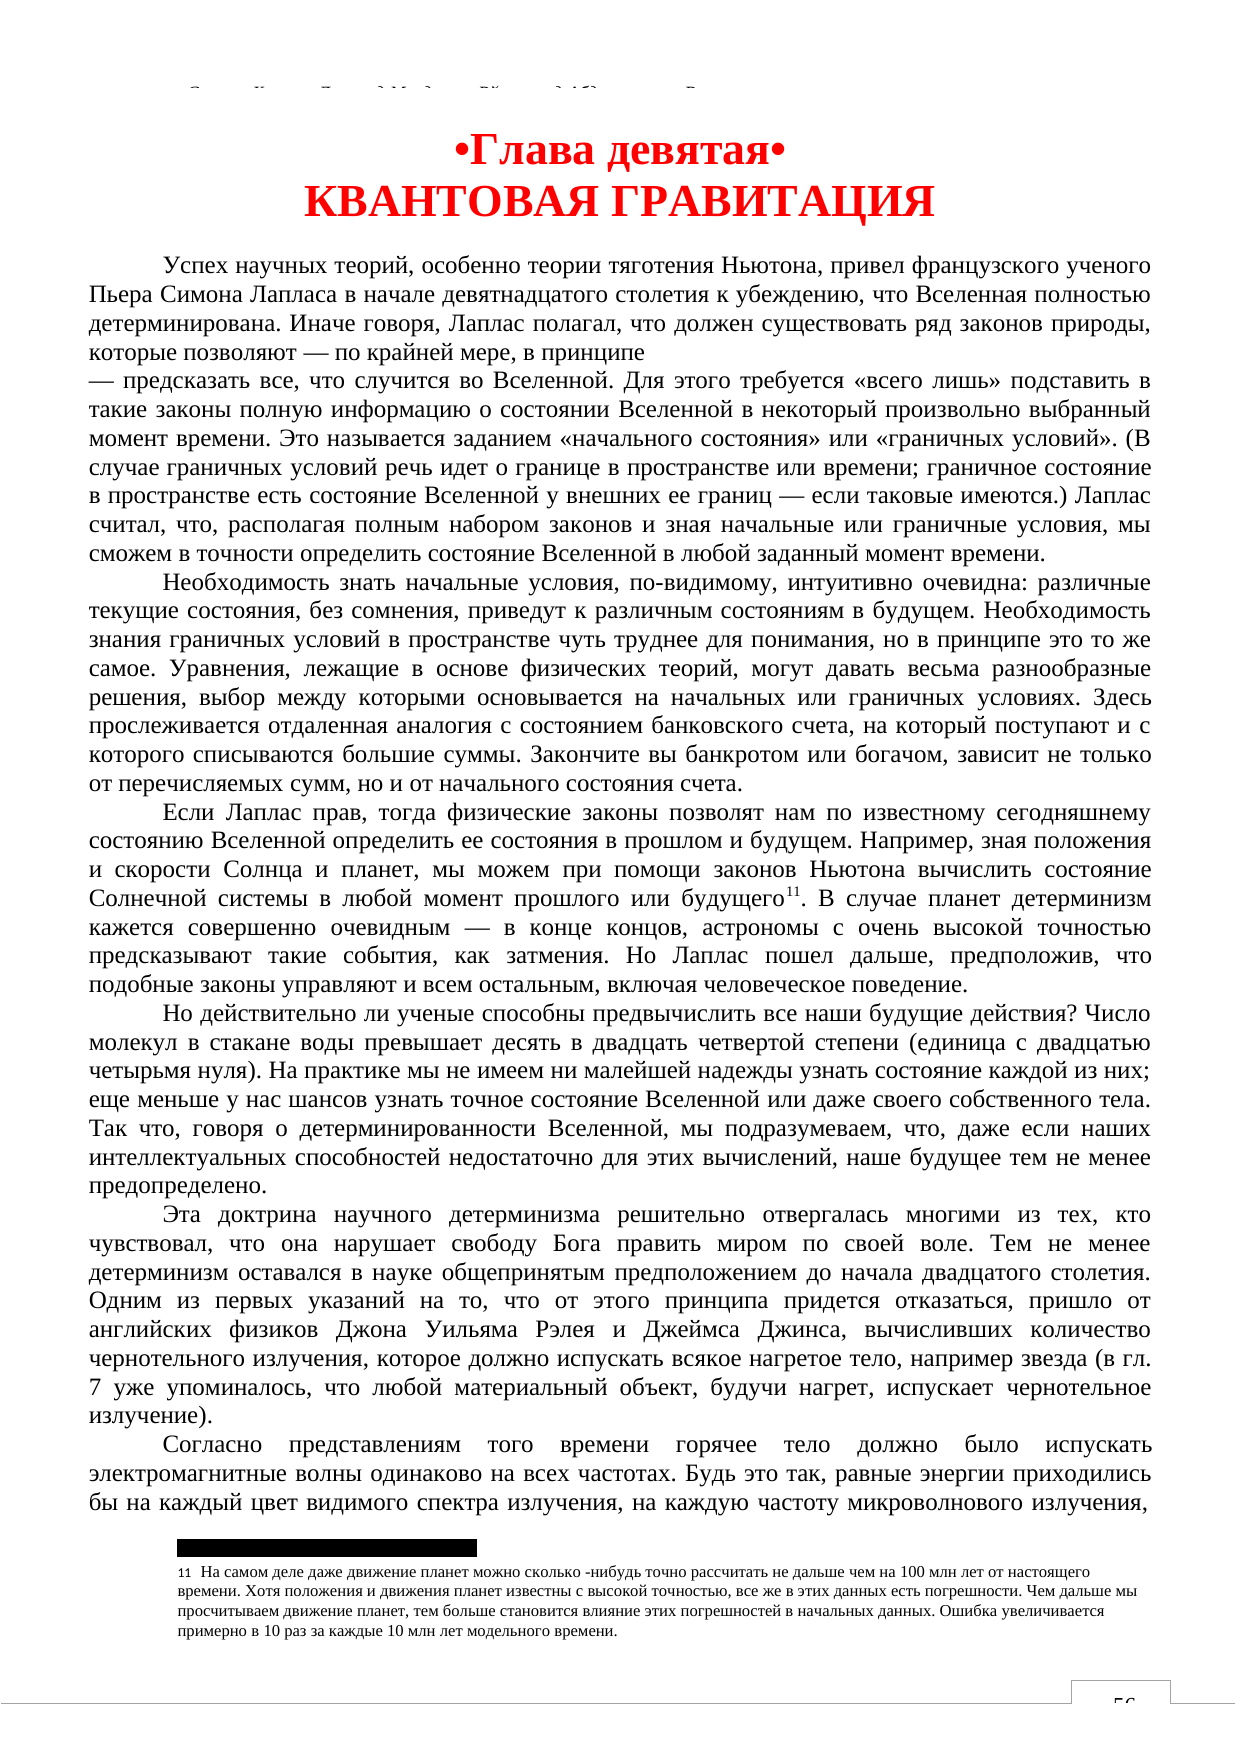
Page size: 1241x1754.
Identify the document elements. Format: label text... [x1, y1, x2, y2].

list предсказать все, что случится во Вселенной. Для этого требуется «всего лишь» подставить в такие законы полную информацию о состоянии Вселенной в некоторый произвольно выбранный момент времени. Это называется заданием «начального состояния» или «граничных условий». (В случае граничных условий речь идет о границе в пространстве или времени; граничное состояние в пространстве есть состояние Вселенной у внешних ее границ — если таковые имеются.) Лаплас считал, что, располагая полным набором законов и зная начальные или граничные условия, мы сможем в точности определить состояние Вселенной в любой заданный момент времени. [88, 365, 1152, 567]
list На самом деле даже движение планет можно сколько -нибудь точно рассчитать не дальше чем на 100 млн лет от настоящего времени. Хотя положения и движения планет известны с высокой точностью, все же в этих данных есть погрешности. Чем дальше мы просчитываем движение планет, тем больше становится влияние этих погрешностей в начальных данных. Ошибка увеличивается примерно в 10 раз за каждые 10 млн лет модельного времени. [177, 1539, 1138, 1640]
text Согласно представлениям того времени горячее тело должно было испускать электромагнитные волны одинаково на всех частотах. Будь это так, равные энергии приходились бы на каждый цвет видимого спектра излучения, на каждую частоту микроволнового излучения, [88, 1429, 1152, 1515]
text Эта доктрина научного детерминизма решительно отвергалась многими из тех, кто чувствовал, что она нарушает свободу Бога править миром по своей воле. Тем не менее детерминизм оставался в науке общепринятым предположением до начала двадцатого столетия. Одним из первых указаний на то, что от этого принципа придется отказаться, пришло от английских физиков Джона Уильяма Рэлея и Джеймса Джинса, вычисливших количество чернотельного излучения, которое должно испускать всякое нагретое тело, например звезда (в гл. 7 уже упоминалось, что любой материальный объект, будучи нагрет, испускает чернотельное излучение). [88, 1199, 1151, 1429]
text Если Лаплас прав, тогда физические законы позволят нам по известному сегодняшнему состоянию Вселенной определить ее состояния в прошлом и будущем. Например, зная положения и скорости Солнца и планет, мы можем при помощи законов Ньютона вычислить состояние Солнечной системы в любой момент прошлого или будущего11. В случае планет детерминизм кажется совершенно очевидным — в конце концов, астрономы с очень высокой точностью предсказывают такие события, как затмения. Но Лаплас пошел дальше, предположив, что подобные законы управляют и всем остальным, включая человеческое поведение. [88, 797, 1152, 998]
text Успех научных теорий, особенно теории тяготения Ньютона, привел французского ученого Пьера Симона Лапласа в начале девятнадцатого столетия к убеждению, что Вселенная полностью детерминирована. Иначе говоря, Лаплас полагал, что должен существовать ряд законов природы, которые позволяют — по крайней мере, в принципе [88, 250, 1152, 365]
text Необходимость знать начальные условия, по-видимому, интуитивно очевидна: различные текущие состояния, без сомнения, приведут к различным состояниям в будущем. Необходимость знания граничных условий в пространстве чуть труднее для понимания, но в принципе это то же самое. Уравнения, лежащие в основе физических теорий, могут давать весьма разнообразные решения, выбор между которыми основывается на начальных или граничных условиях. Здесь прослеживается отдаленная аналогия с состоянием банковского счета, на который поступают и с которого списываются большие суммы. Закончите вы банкротом или богачом, зависит не только от перечисляемых сумм, но и от начального состояния счета. [88, 567, 1152, 797]
subtitle •Глава девятая• КВАНТОВАЯ ГРАВИТАЦИЯ [304, 121, 936, 227]
text Но действительно ли ученые способны предвычислить все наши будущие действия? Число молекул в стакане воды превышает десять в двадцать четвертой степени (единица с двадцатью четырьмя нуля). На практике мы не имеем ни малейшей надежды узнать состояние каждой из них; еще меньше у нас шансов узнать точное состояние Вселенной или даже своего собственного тела. Так что, говоря о детерминированности Вселенной, мы подразумеваем, что, даже если наших интеллектуальных способностей недостаточно для этих вычислений, наше будущее тем не менее предопределено. [88, 998, 1152, 1199]
